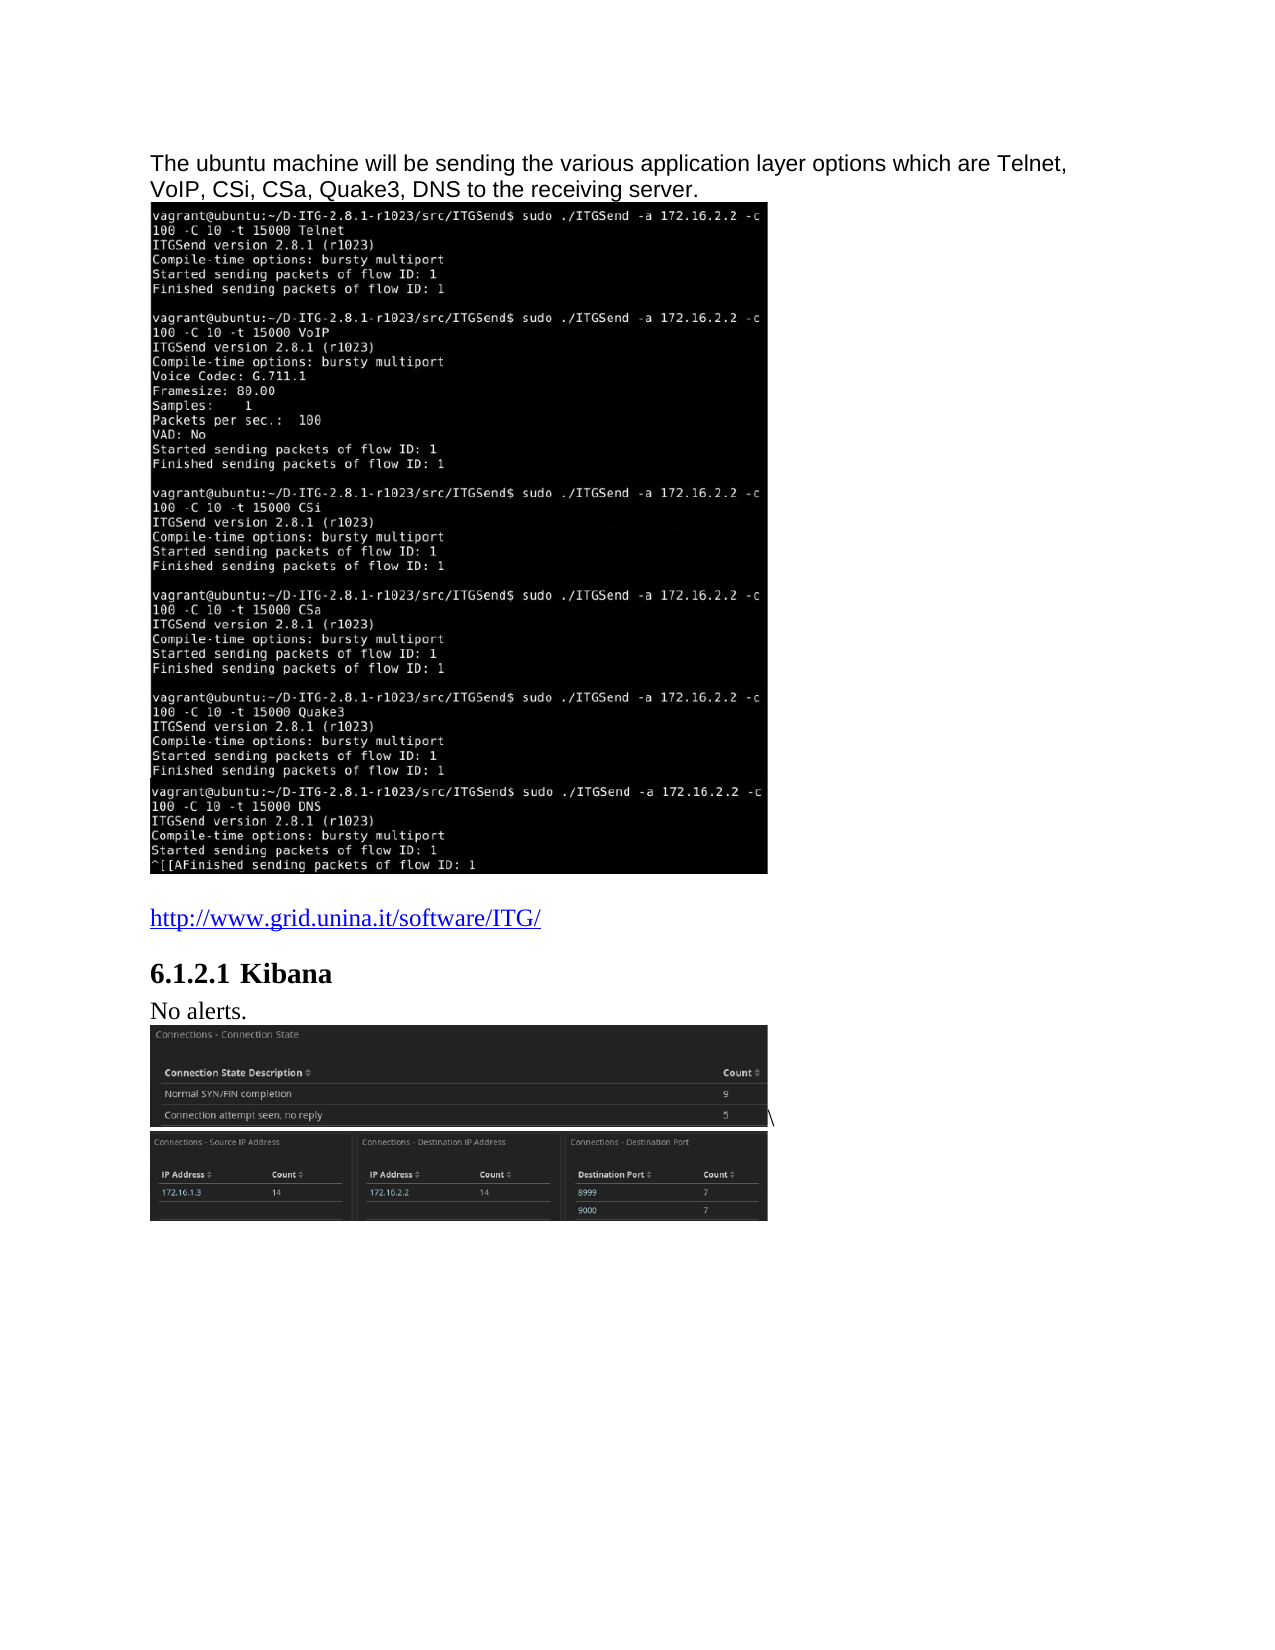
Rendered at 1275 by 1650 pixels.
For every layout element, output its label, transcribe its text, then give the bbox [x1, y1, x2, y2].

picture [150, 202, 768, 874]
subtitle Kibana [150, 956, 1125, 990]
picture [150, 1131, 768, 1221]
text The ubuntu machine will be sending the various application layer options which are Telnet, VoIP, CSi, CSa, Quake3, DNS to the receiving server. [150, 150, 1125, 203]
text No alerts. [150, 996, 1125, 1025]
picture [150, 1025, 768, 1127]
text http://www.grid.unina.it/software/ITG/ [150, 903, 1125, 931]
